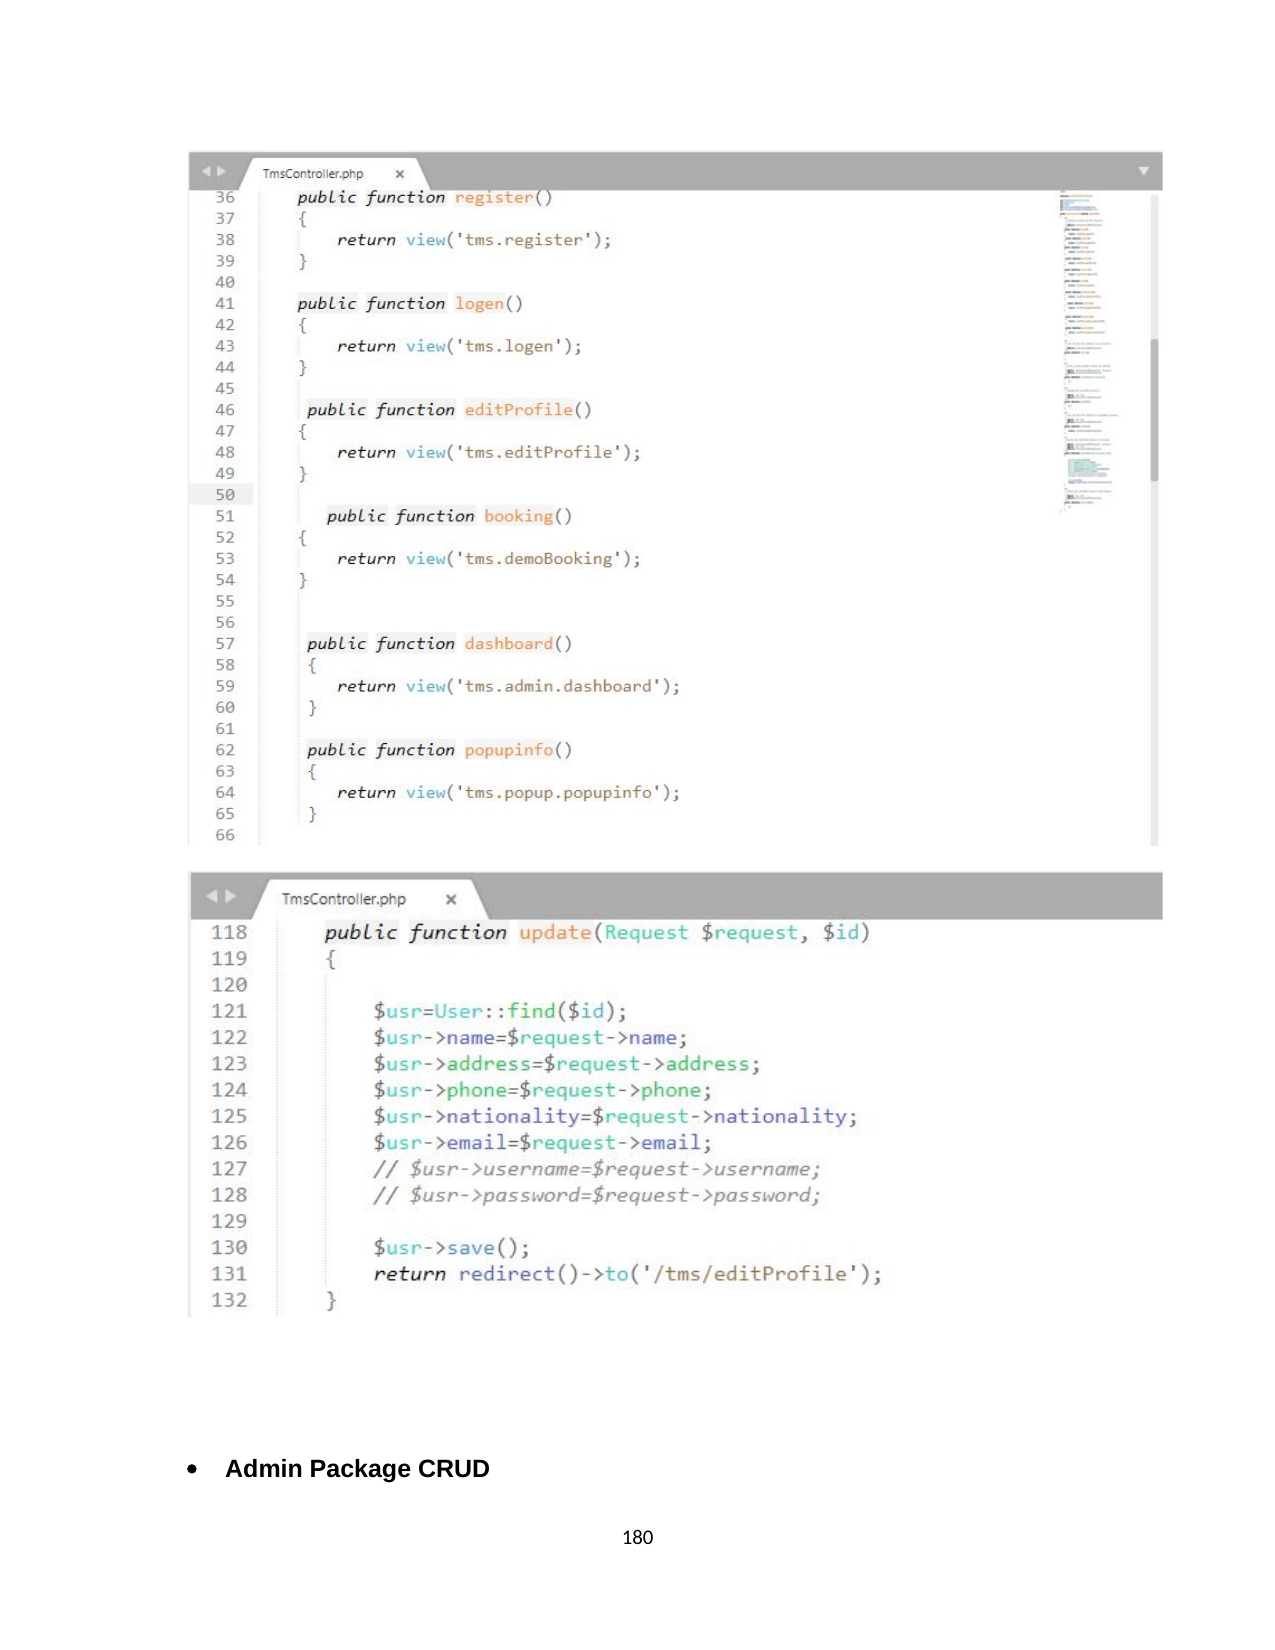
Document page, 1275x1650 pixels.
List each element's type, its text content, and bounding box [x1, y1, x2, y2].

picture [187, 150, 1163, 846]
picture [187, 871, 1163, 1318]
list Admin Package CRUD [187, 1454, 1125, 1483]
